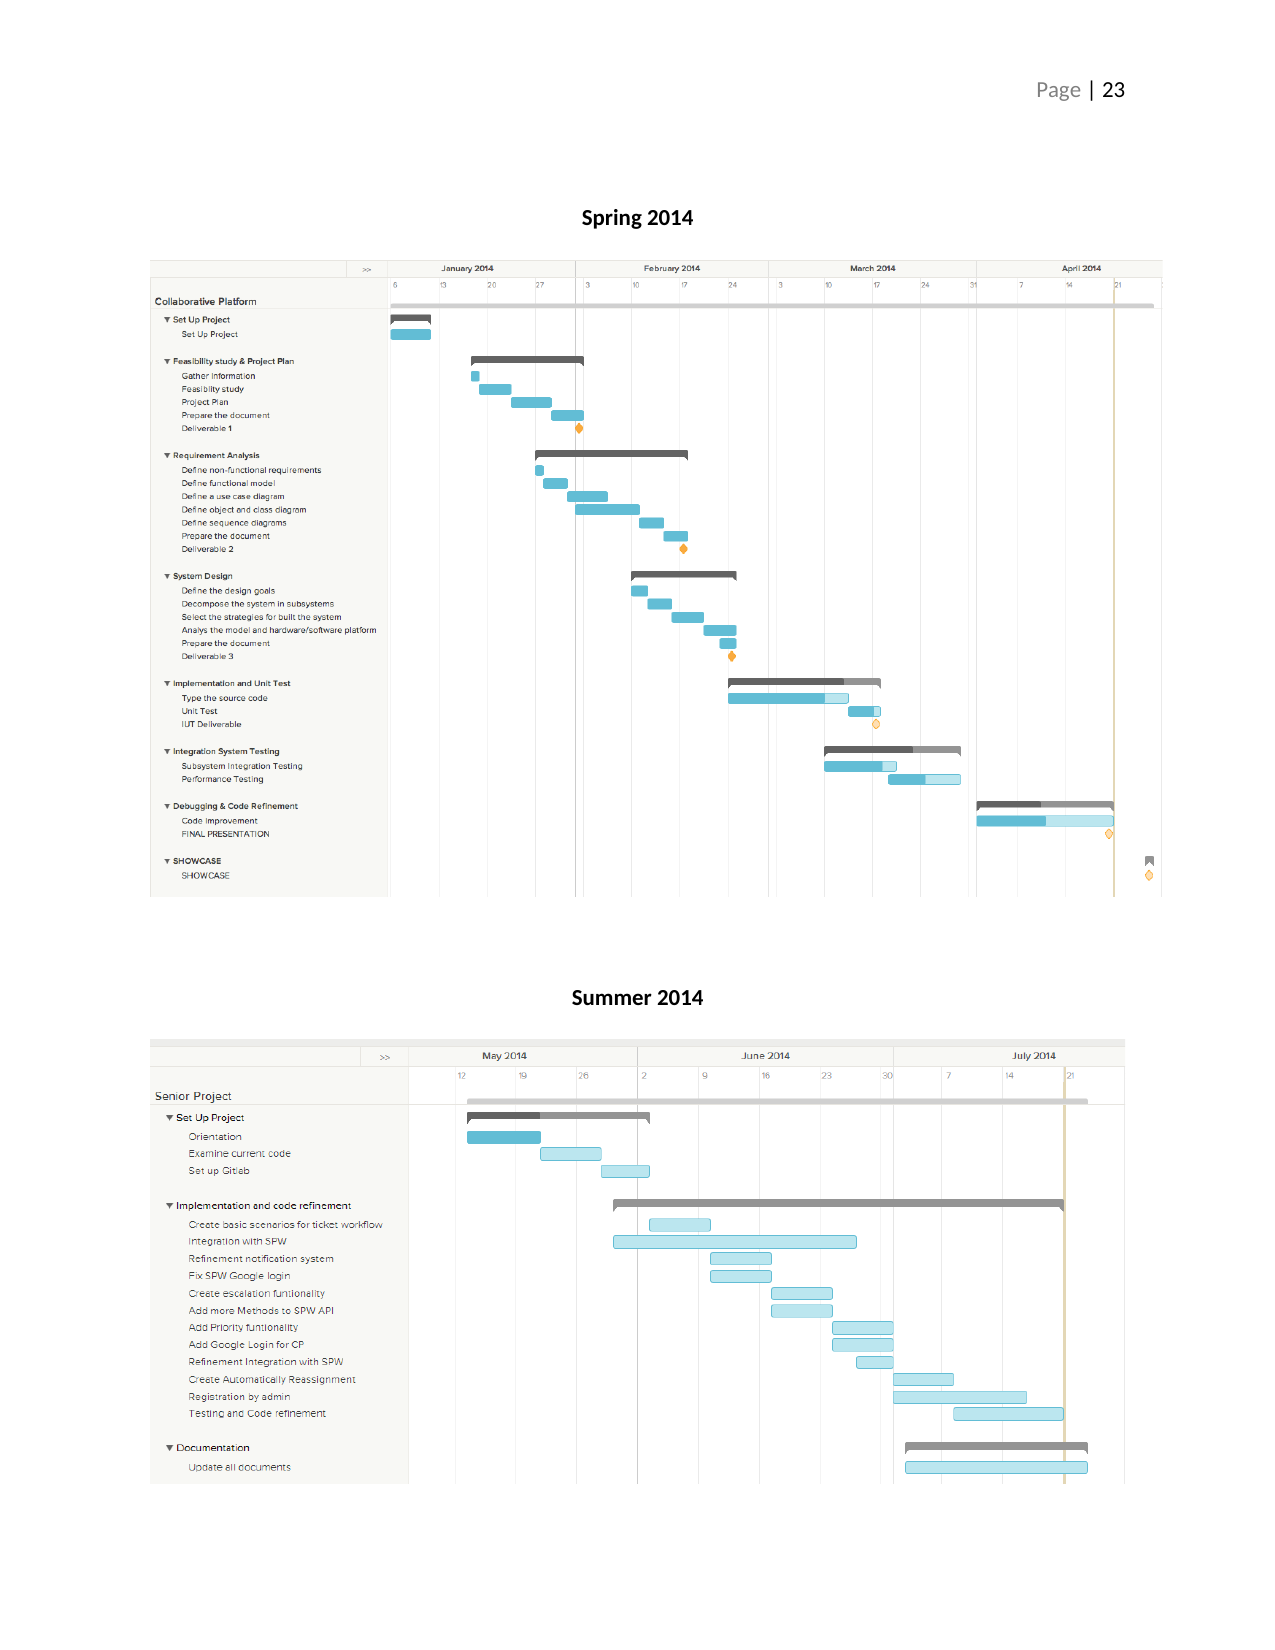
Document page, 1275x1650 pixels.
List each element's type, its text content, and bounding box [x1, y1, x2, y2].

picture [150, 1039, 1125, 1484]
text Spring 2014 [150, 203, 1125, 231]
picture [150, 260, 1163, 897]
text Summer 2014 [150, 983, 1125, 1011]
